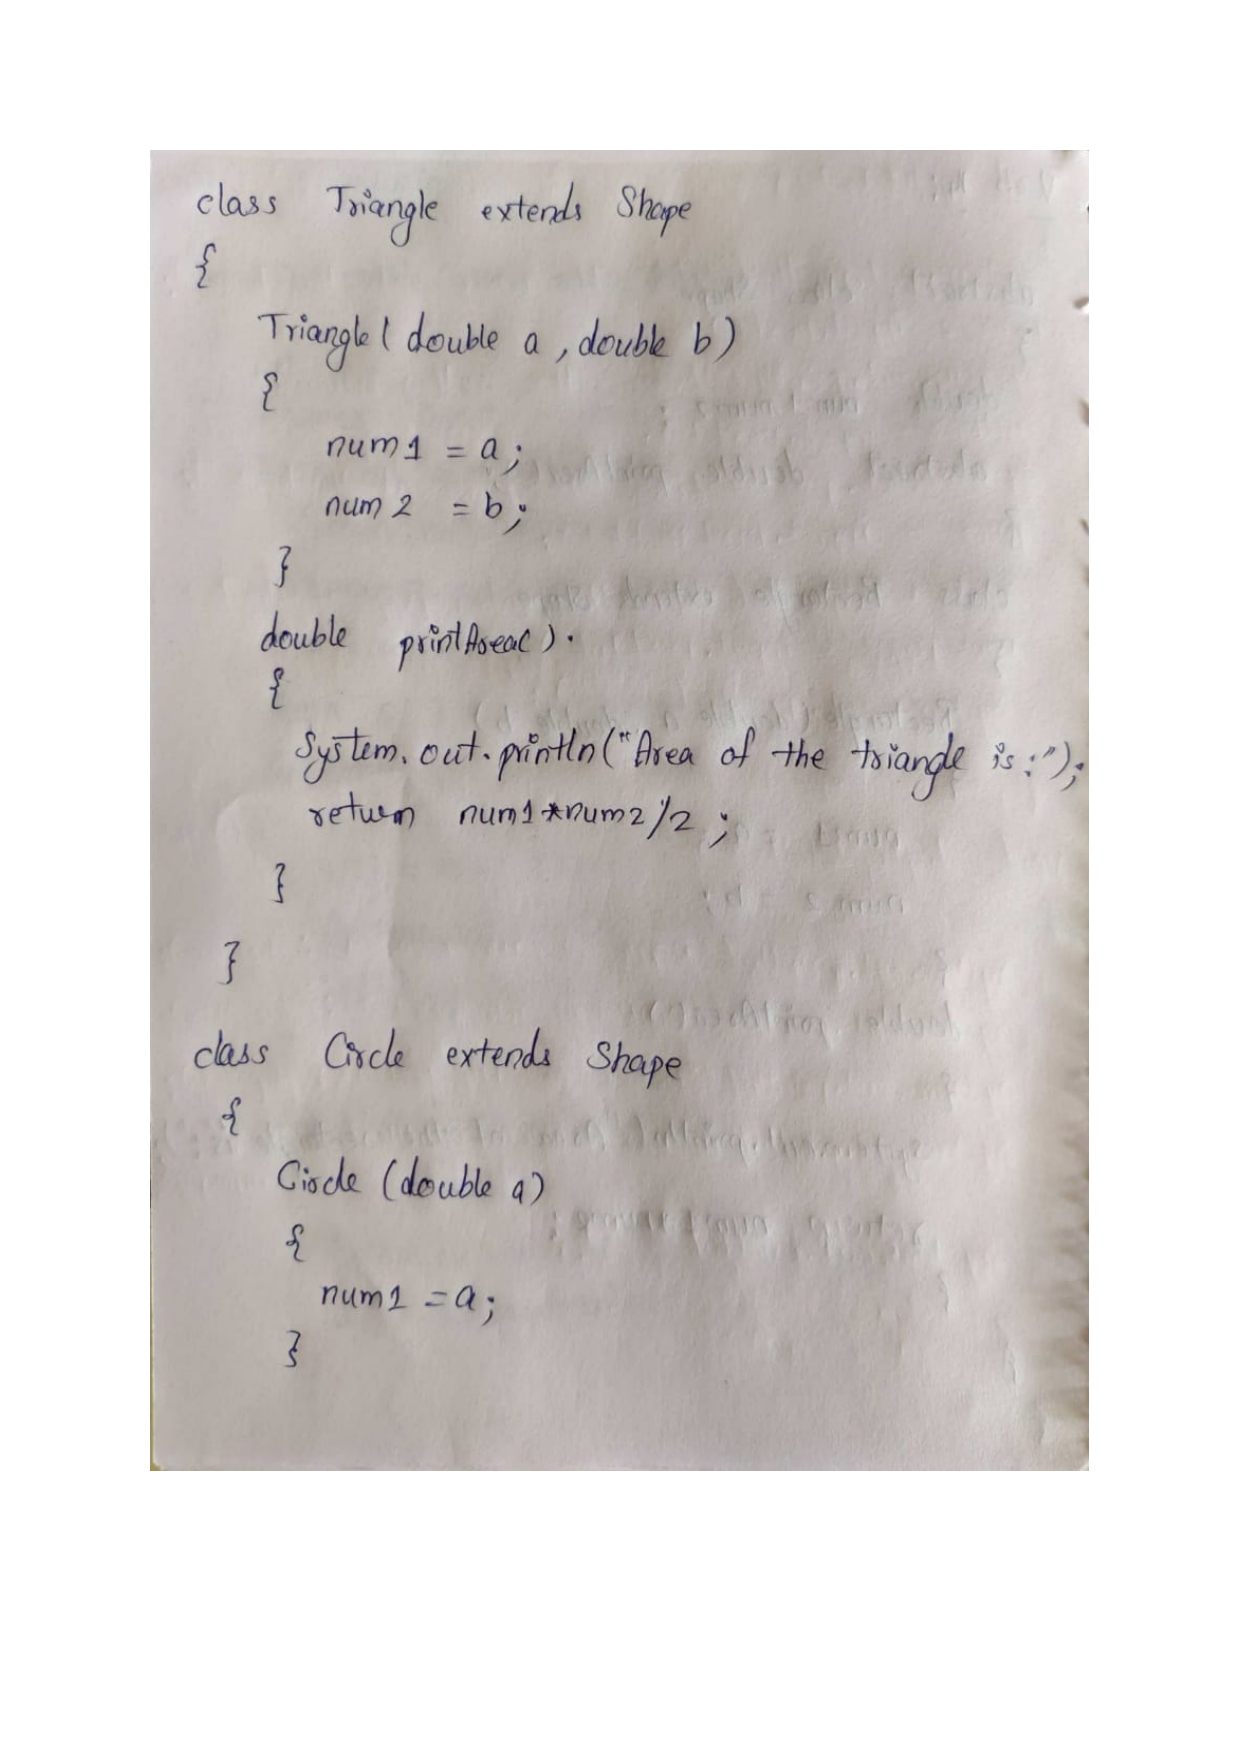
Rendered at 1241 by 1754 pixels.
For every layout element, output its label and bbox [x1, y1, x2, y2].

picture [150, 150, 1089, 1471]
